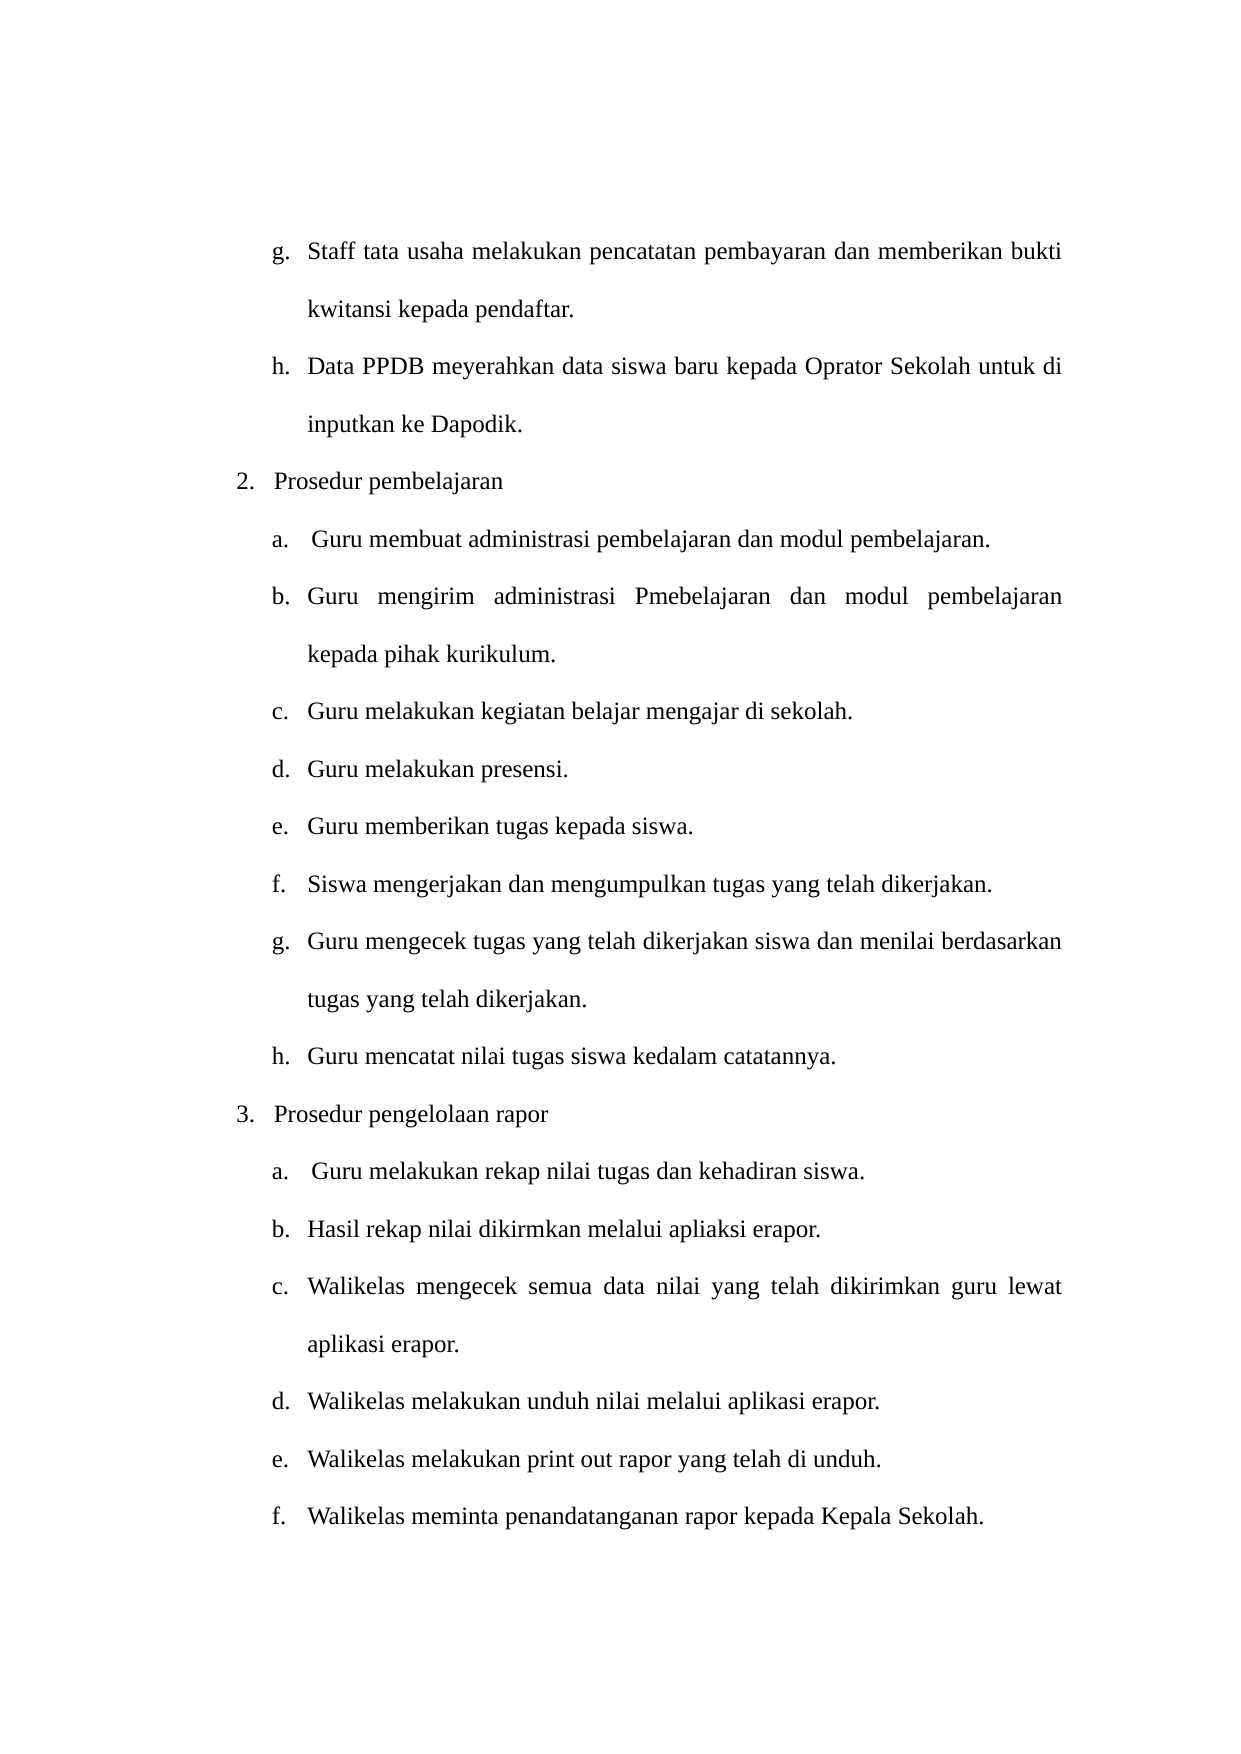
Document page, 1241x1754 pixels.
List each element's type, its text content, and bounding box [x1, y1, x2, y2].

list Walikelas melakukan unduh nilai melalui aplikasi erapor. [272, 1386, 1063, 1415]
list Siswa mengerjakan dan mengumpulkan tugas yang telah dikerjakan. [272, 869, 1063, 897]
list Guru membuat administrasi pembelajaran dan modul pembelajaran. [272, 524, 1063, 552]
list Guru mengirim administrasi Pmebelajaran dan modul pembelajaran kepada pihak kurikulum. [272, 581, 1063, 667]
list Guru melakukan kegiatan belajar mengajar di sekolah. [272, 696, 1063, 725]
list Data PPDB meyerahkan data siswa baru kepada Oprator Sekolah untuk di inputkan ke Dapodik. [272, 351, 1063, 437]
list Guru melakukan presensi. [272, 754, 1063, 782]
list Guru memberikan tugas kepada siswa. [272, 811, 1063, 840]
list Hasil rekap nilai dikirmkan melalui apliaksi erapor. [272, 1214, 1063, 1242]
list Prosedur pembelajaran [236, 466, 1063, 495]
list Guru mengecek tugas yang telah dikerjakan siswa dan menilai berdasarkan tugas yang telah dikerjakan. [272, 926, 1063, 1012]
list Walikelas melakukan print out rapor yang telah di unduh. [272, 1444, 1063, 1472]
list Guru mencatat nilai tugas siswa kedalam catatannya. [272, 1041, 1063, 1070]
list Walikelas meminta penandatanganan rapor kepada Kepala Sekolah. [272, 1501, 1063, 1530]
list Walikelas mengecek semua data nilai yang telah dikirimkan guru lewat aplikasi erapor. [272, 1271, 1063, 1357]
list Guru melakukan rekap nilai tugas dan kehadiran siswa. [272, 1156, 1063, 1185]
list Staff tata usaha melakukan pencatatan pembayaran dan memberikan bukti kwitansi kepada pendaftar. [272, 236, 1063, 322]
list Prosedur pengelolaan rapor [236, 1099, 1063, 1127]
